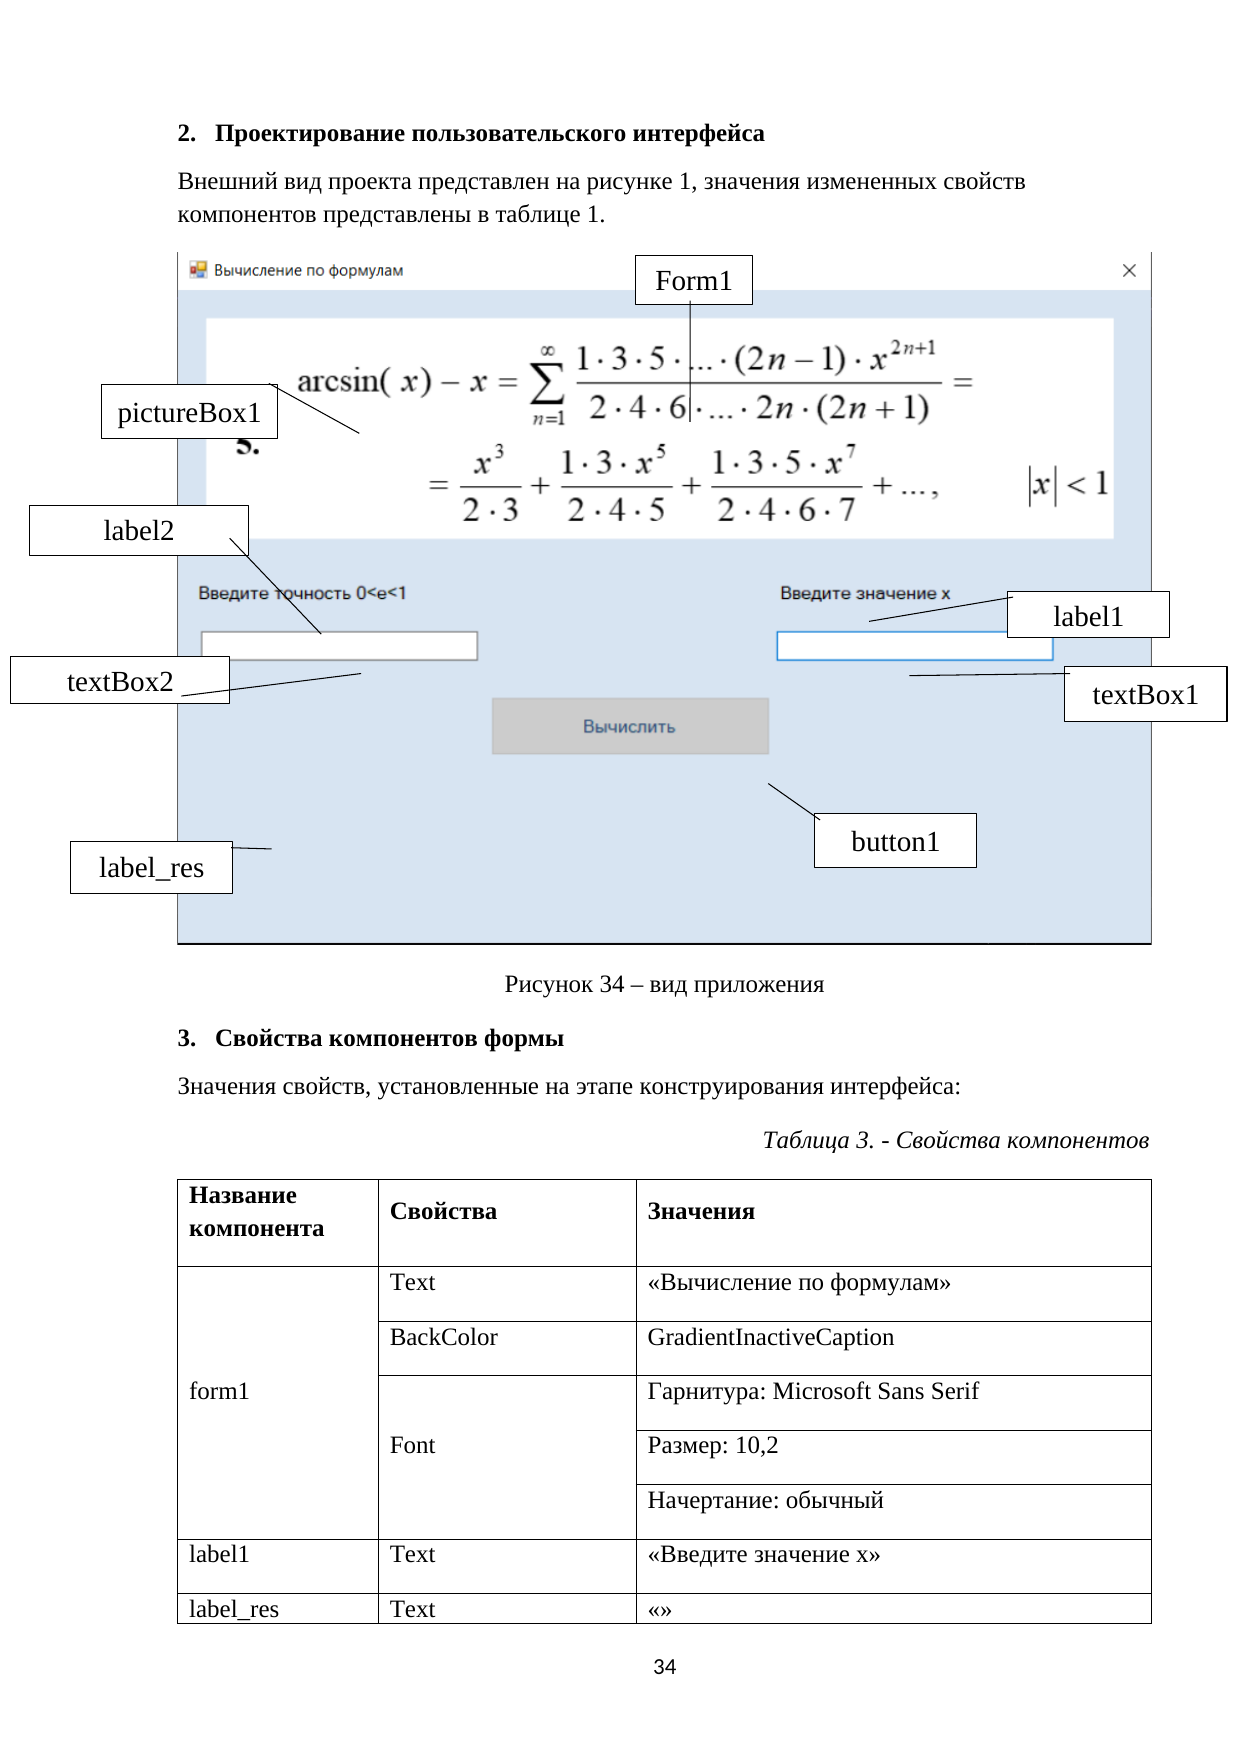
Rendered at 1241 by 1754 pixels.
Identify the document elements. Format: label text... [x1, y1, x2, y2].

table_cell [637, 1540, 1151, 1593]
list Свойства компонентов формы [177, 1023, 1152, 1052]
text Рисунок 34 – вид приложения [177, 969, 1152, 998]
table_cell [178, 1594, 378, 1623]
picture [177, 252, 1152, 945]
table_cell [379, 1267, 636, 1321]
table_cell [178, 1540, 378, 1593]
list Проектирование пользовательского интерфейса [177, 118, 1152, 147]
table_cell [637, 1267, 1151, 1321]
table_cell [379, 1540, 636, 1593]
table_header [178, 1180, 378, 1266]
text Внешний вид проекта представлен на рисунке 1, значения измененных свойств компонентов представлены в таблице 1. [177, 166, 1152, 228]
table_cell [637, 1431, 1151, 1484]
text Таблица 3. - Свойства компонентов [177, 1125, 1152, 1153]
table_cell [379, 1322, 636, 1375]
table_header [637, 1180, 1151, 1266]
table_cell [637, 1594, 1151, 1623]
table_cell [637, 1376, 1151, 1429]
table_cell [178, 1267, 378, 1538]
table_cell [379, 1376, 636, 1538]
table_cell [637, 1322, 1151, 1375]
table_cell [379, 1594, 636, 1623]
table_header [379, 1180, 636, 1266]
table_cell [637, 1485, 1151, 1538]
text Значения свойств, установленные на этапе конструирования интерфейса: [177, 1071, 1152, 1100]
